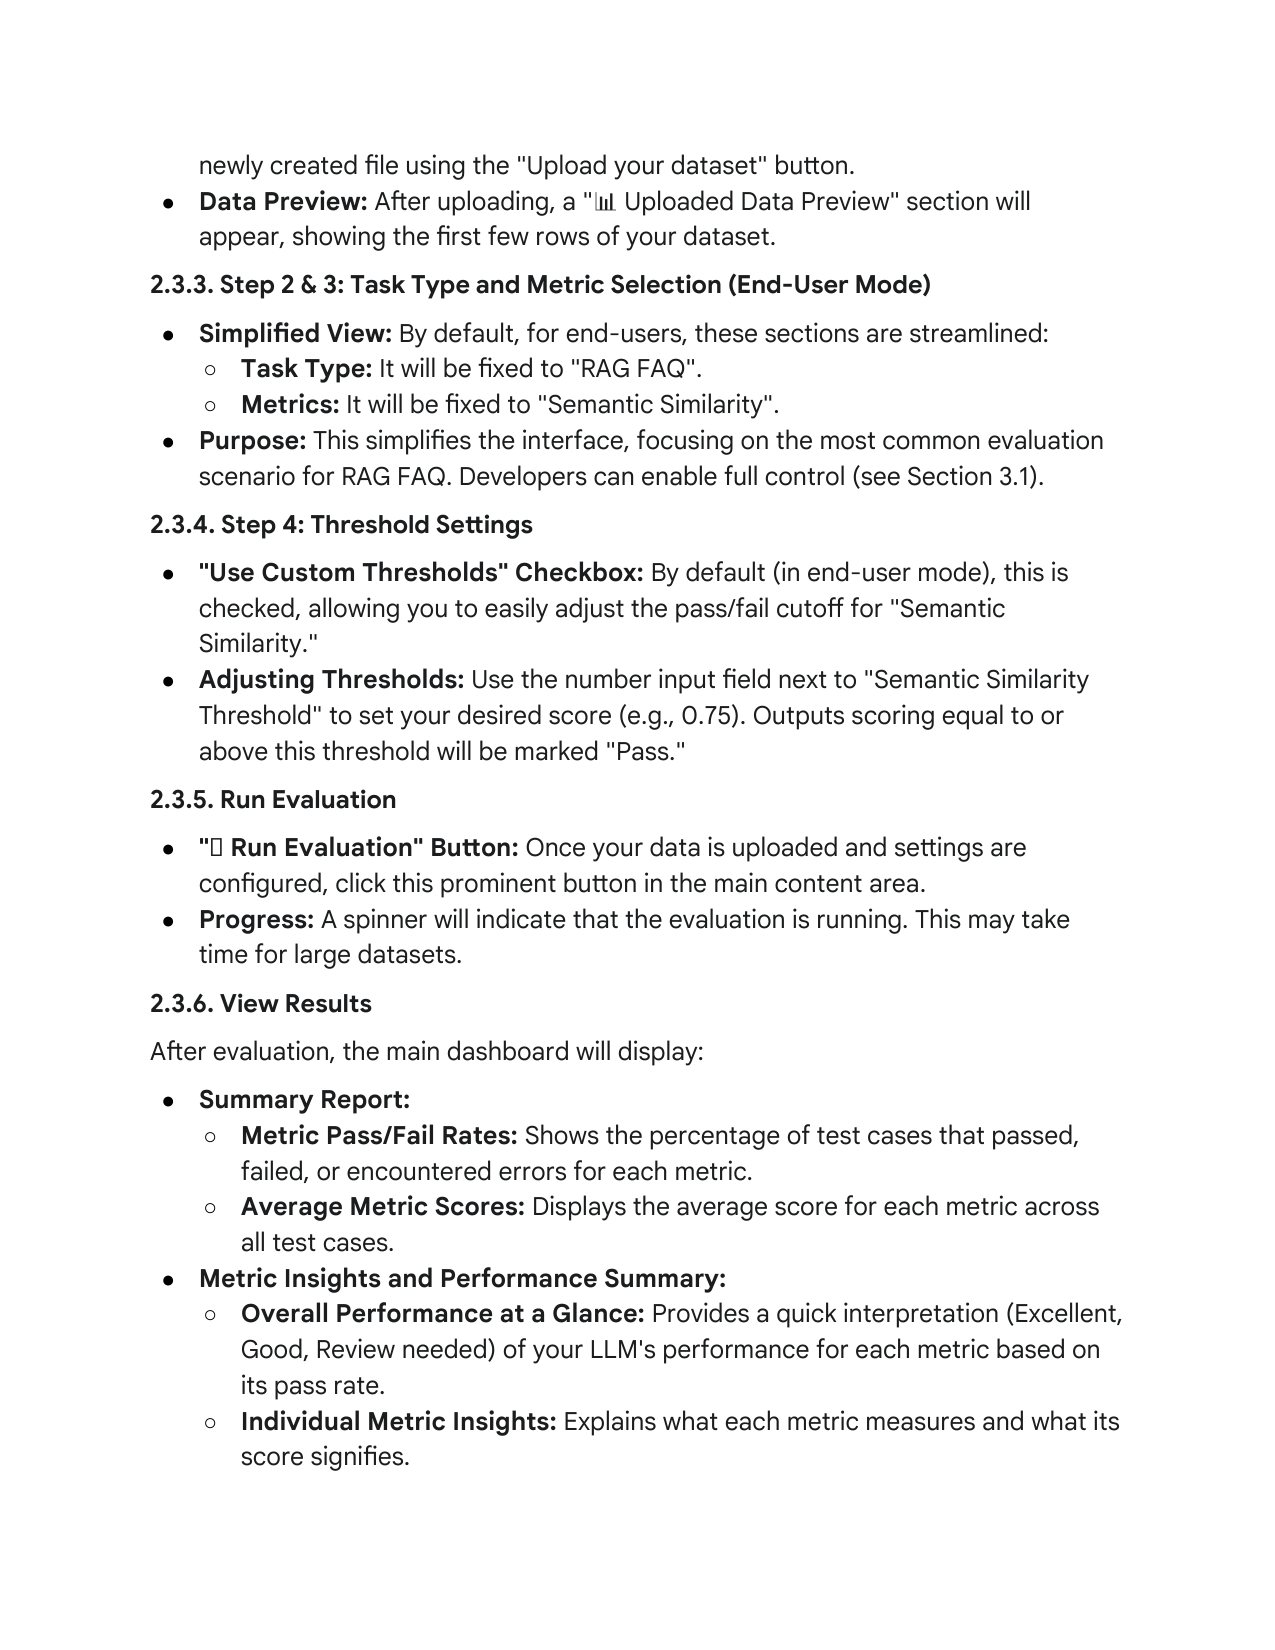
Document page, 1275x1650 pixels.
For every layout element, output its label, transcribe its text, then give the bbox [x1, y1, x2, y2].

list Simplified View: By default, for end-users, these sections are streamlined: [161, 318, 1125, 349]
list Metric Pass/Fail Rates: Shows the percentage of test cases that passed, failed, or encountered errors for each metric. [203, 1120, 1125, 1187]
list Summary Report: [161, 1084, 1125, 1116]
subtitle 2.3.3. Step 2 & 3: Task Type and Metric Selection (End-User Mode) [150, 270, 1125, 301]
list Average Metric Scores: Displays the average score for each metric across all test cases. [203, 1191, 1125, 1258]
list Adjusting Thresholds: Use the number input field next to "Semantic Similarity Threshold" to set your desired score (e.g., 0.75). Outputs scoring equal to or above this threshold will be marked "Pass." [161, 664, 1125, 767]
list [161, 150, 1125, 181]
list Metrics: It will be fixed to "Semantic Similarity". [203, 389, 1125, 421]
list Data Preview: After uploading, a "📊 Uploaded Data Preview" section will appear, showing the first few rows of your dataset. [161, 186, 1125, 253]
list Task Type: It will be fixed to "RAG FAQ". [203, 354, 1125, 385]
list Progress: A spinner will indicate that the evaluation is running. This may take time for large datasets. [161, 904, 1125, 971]
text After evaluation, the main dashboard will display: [150, 1036, 1125, 1067]
list Overall Performance at a Glance: Provides a quick interpretation (Excellent, Good, Review needed) of your LLM's performance for each metric based on its pass rate. [203, 1299, 1125, 1401]
subtitle 2.3.6. View Results [150, 988, 1125, 1019]
list Individual Metric Insights: Explains what each metric measures and what its score signifies. [203, 1406, 1125, 1473]
list Metric Insights and Performance Summary: [161, 1263, 1125, 1294]
list "Use Custom Thresholds" Checkbox: By default (in end-user mode), this is checked, allowing you to easily adjust the pass/fail cutoff for "Semantic Similarity." [161, 557, 1125, 660]
subtitle 2.3.4. Step 4: Threshold Settings [150, 509, 1125, 540]
list Purpose: This simplifies the interface, focusing on the most common evaluation scenario for RAG FAQ. Developers can enable full control (see Section 3.1). [161, 425, 1125, 492]
list "🚀 Run Evaluation" Button: Once your data is uploaded and settings are configured, click this prominent button in the main content area. [161, 832, 1125, 899]
subtitle 2.3.5. Run Evaluation [150, 784, 1125, 816]
